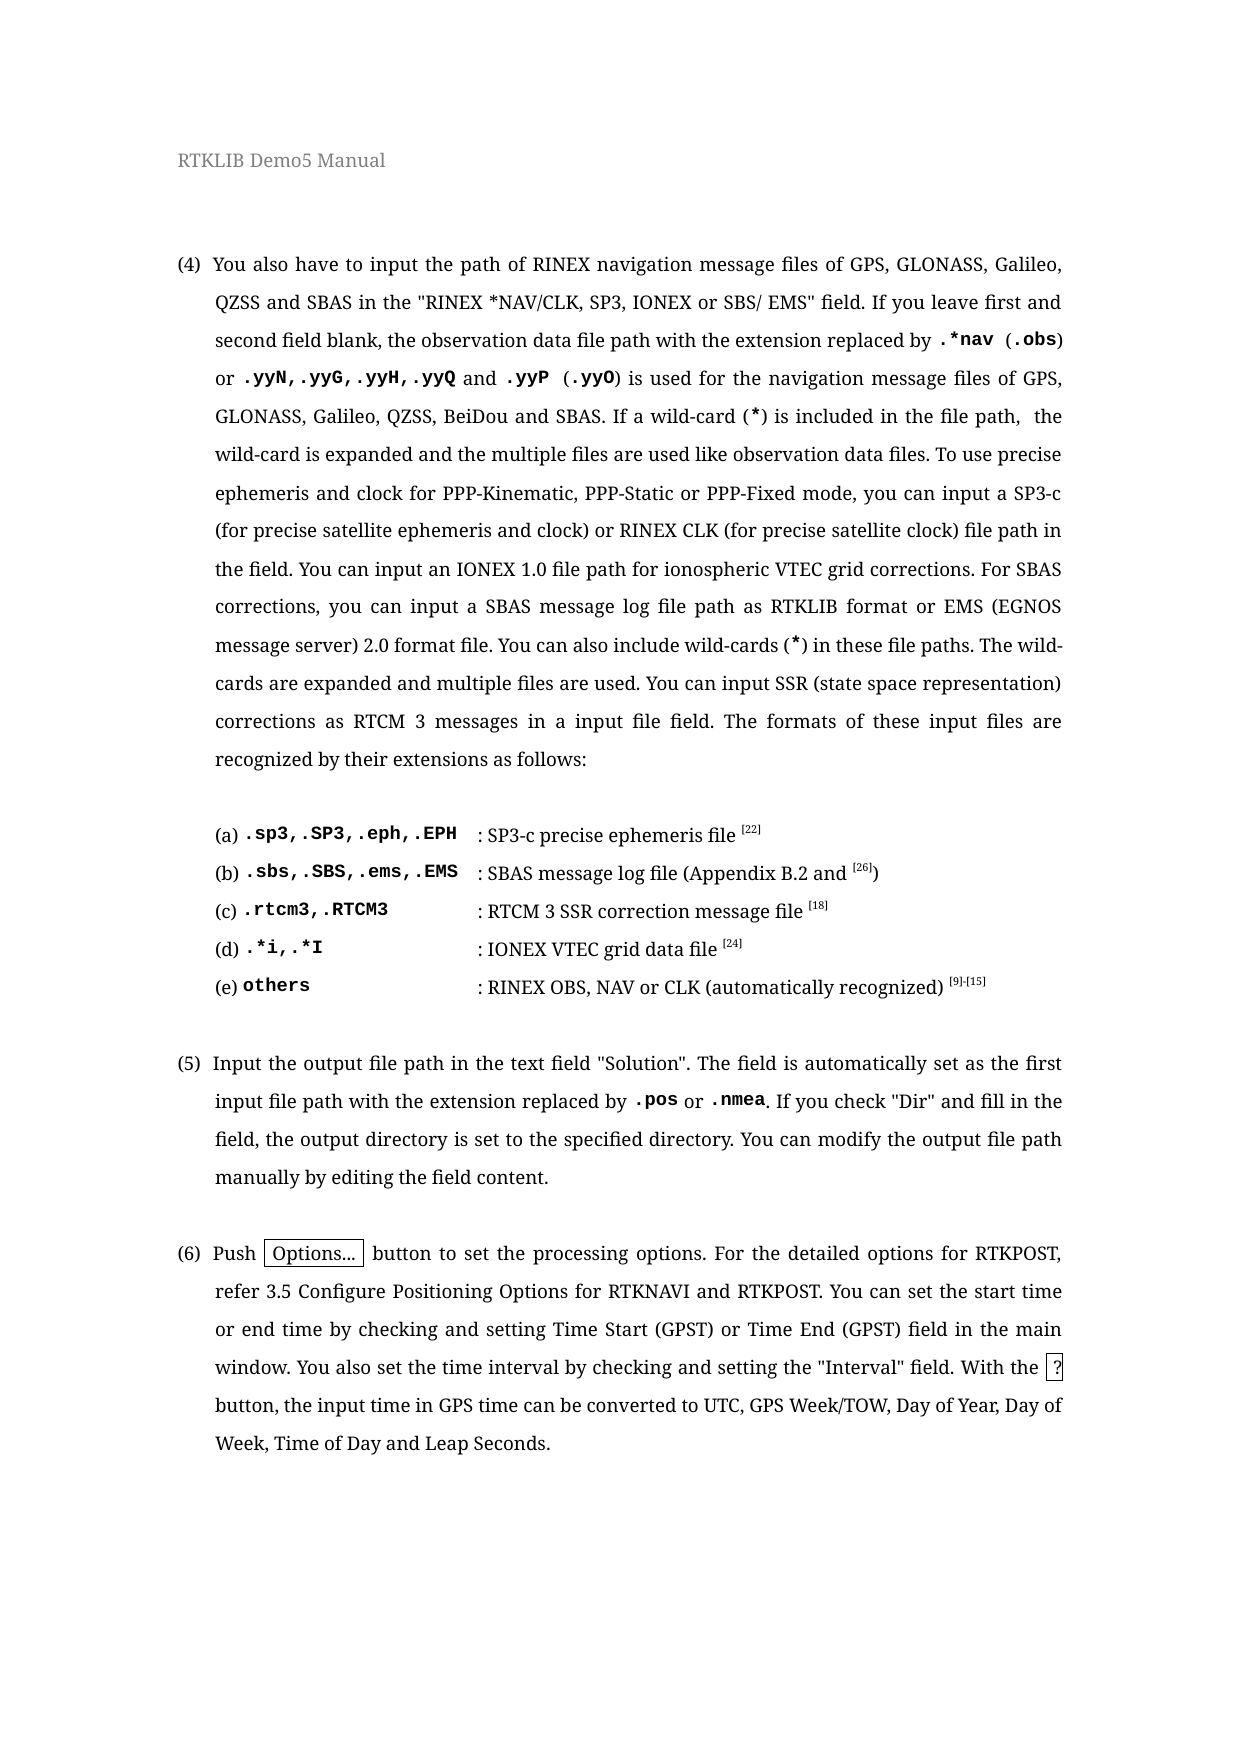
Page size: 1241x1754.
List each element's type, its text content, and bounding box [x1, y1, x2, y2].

list Input the output file path in the text field "Solution". The field is automatically set as the first input file path with the extension replaced by .pos or .nmea. If you check "Dir" and fill in the field, the output directory is set to the specified directory. You can modify the output file path manually by editing the field content. [177, 1044, 1063, 1196]
list Push Options... button to set the processing options. For the detailed options for RTKPOST, refer 3.5 Configure Positioning Options for RTKNAVI and RTKPOST. You can set the start time or end time by checking and setting Time Start (GPST) or Time End (GPST) field in the main window. You also set the time interval by checking and setting the "Interval" field. With the ? button, the input time in GPS time can be converted to UTC, GPS Week/TOW, Day of Year, Day of Week, Time of Day and Leap Seconds. [177, 1234, 1063, 1462]
text (a) .sp3,.SP3,.eph,.EPH : SP3-c precise ephemeris file [22] (b) .sbs,.SBS,.ems,.EMS : SBAS message log file (Appendix B.2 and [26]) (c) .rtcm3,.RTCM3 : RTCM 3 SSR correction message file [18] (d) .*i,.*I : IONEX VTEC grid data file [24] (e) others : RINEX OBS, NAV or CLK (automatically recognized) [9]-[15] [215, 778, 1063, 1006]
list You also have to input the path of RINEX navigation message files of GPS, GLONASS, Galileo, QZSS and SBAS in the "RINEX *NAV/CLK, SP3, IONEX or SBS/ EMS" field. If you leave first and second field blank, the observation data file path with the extension replaced by .*nav (.obs) or .yyN,.yyG,.yyH,.yyQ and .yyP (.yyO) is used for the navigation message files of GPS, GLONASS, Galileo, QZSS, BeiDou and SBAS. If a wild-card (*) is included in the file path, the wild-card is expanded and the multiple files are used like observation data files. To use precise ephemeris and clock for PPP-Kinematic, PPP-Static or PPP-Fixed mode, you can input a SP3-c (for precise satellite ephemeris and clock) or RINEX CLK (for precise satellite clock) file path in the field. You can input an IONEX 1.0 file path for ionospheric VTEC grid corrections. For SBAS corrections, you can input a SBAS message log file path as RTKLIB format or EMS (EGNOS message server) 2.0 format file. You can also include wild-cards (*) in these file paths. The wild-cards are expanded and multiple files are used. You can input SSR (state space representation) corrections as RTCM 3 messages in a input file field. The formats of these input files are recognized by their extensions as follows: [177, 245, 1063, 778]
